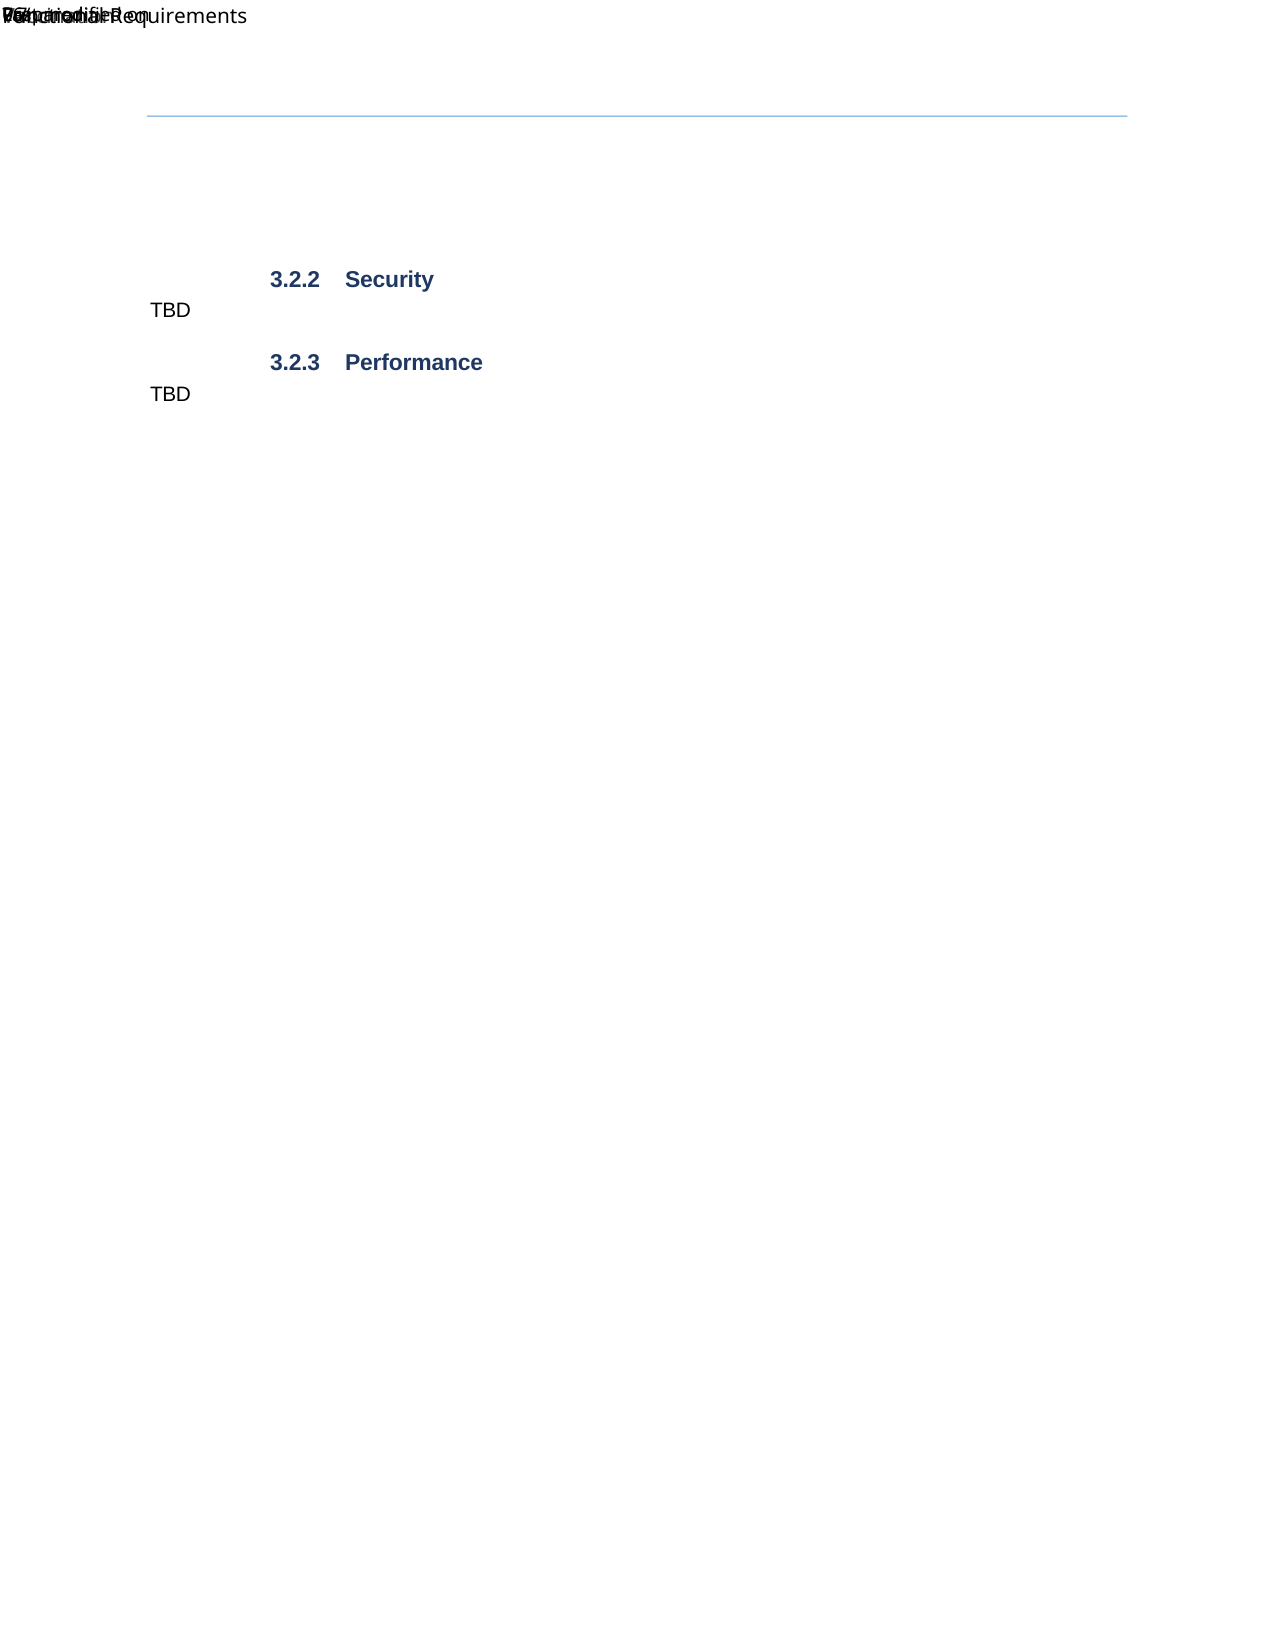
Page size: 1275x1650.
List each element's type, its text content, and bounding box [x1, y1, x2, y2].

subtitle Performance [270, 349, 1275, 376]
text TBD [150, 298, 1275, 322]
text TBD [150, 382, 1275, 406]
subtitle Security [270, 266, 1275, 292]
